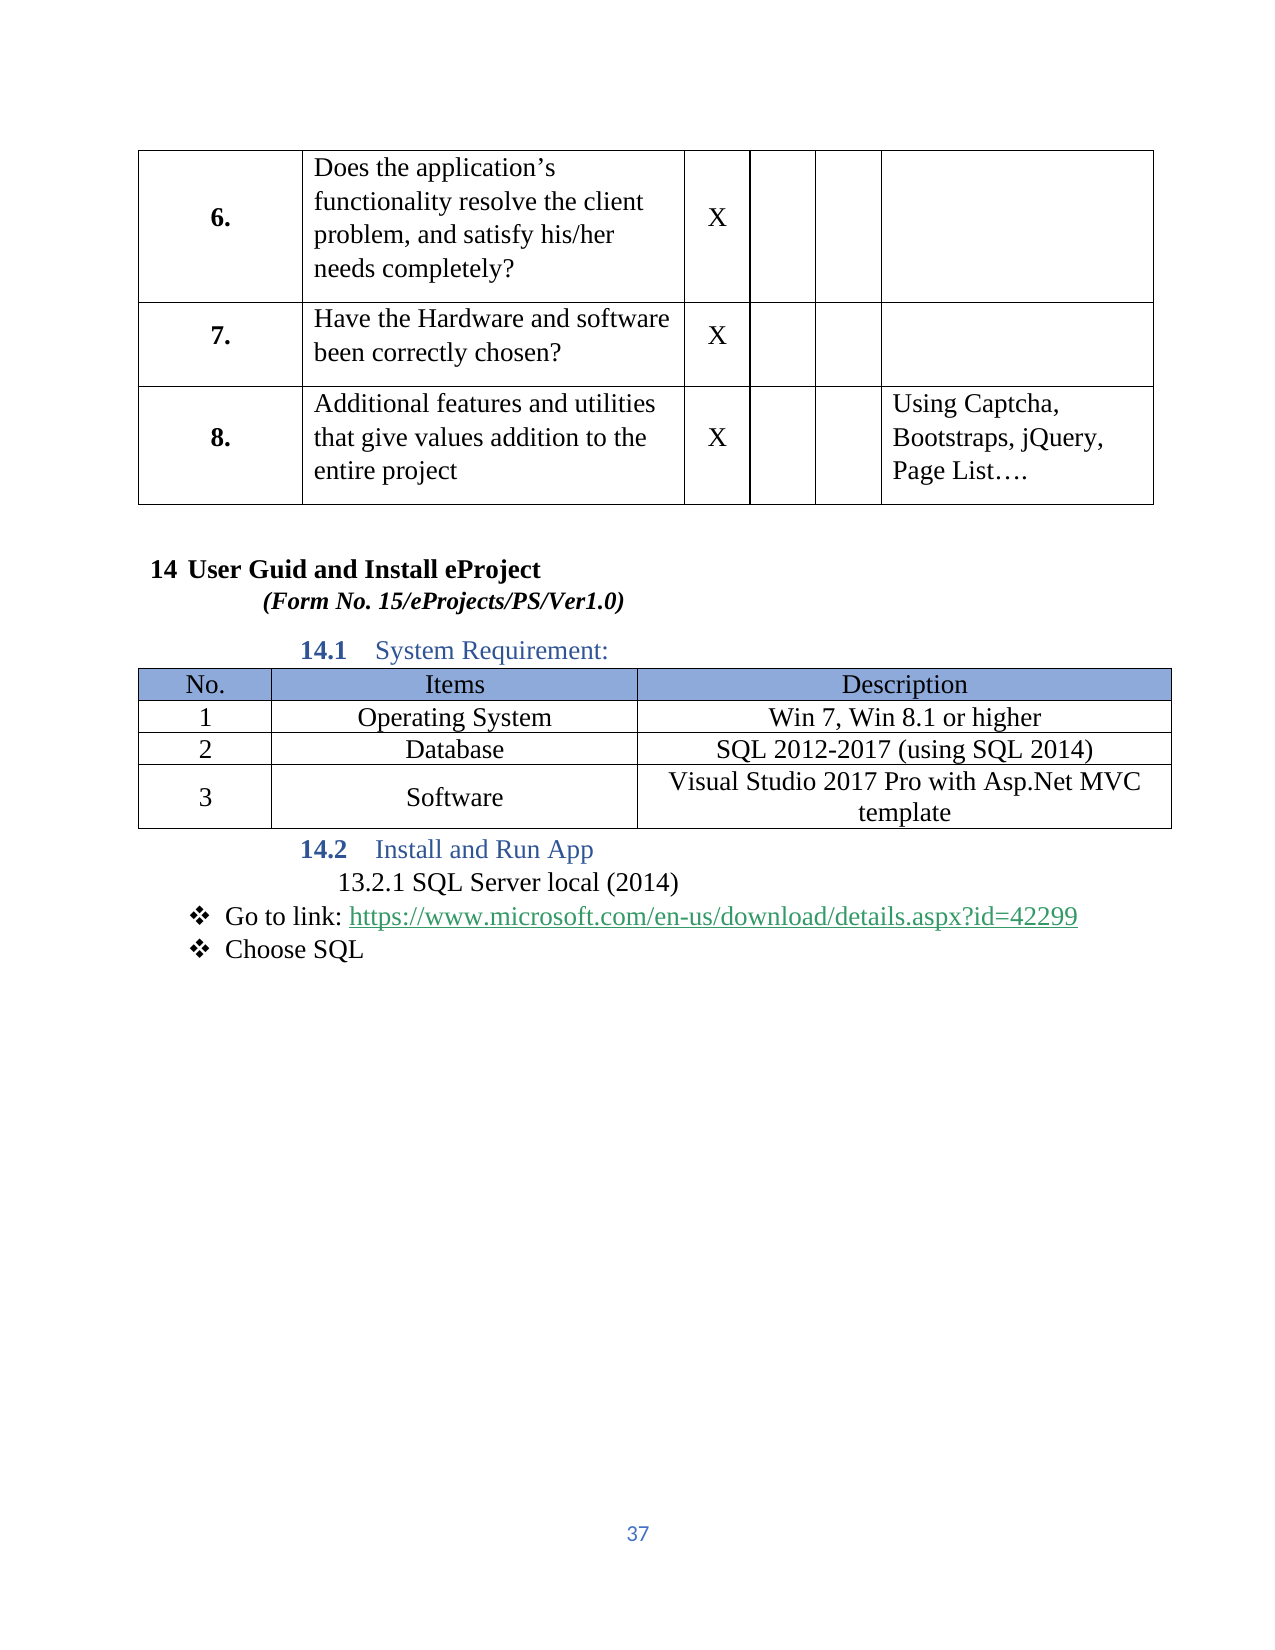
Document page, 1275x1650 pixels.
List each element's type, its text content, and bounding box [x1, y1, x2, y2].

table_cell Have the Hardware and software been correctly chosen? [303, 303, 684, 386]
table_cell [816, 303, 881, 386]
table_cell Software [272, 765, 637, 827]
table_cell 2 [139, 733, 271, 764]
table_cell Operating System [272, 701, 637, 732]
list 13.2.1 SQL Server local (2014) [337, 866, 1125, 897]
table_cell X [685, 303, 749, 386]
table_cell 6. [139, 151, 302, 302]
subtitle System Requirement: [300, 634, 1125, 665]
table_cell [751, 303, 815, 386]
table_cell Additional features and utilities that give values addition to the entire project [303, 387, 684, 504]
list (Form No. 15/eProjects/PS/Ver1.0) [262, 586, 1125, 615]
table_header No. [139, 669, 271, 700]
table_cell [751, 387, 815, 504]
list Choose SQL [187, 933, 1125, 965]
table_header Description [638, 669, 1171, 700]
table_cell Visual Studio 2017 Pro with Asp.Net MVC template [638, 765, 1171, 827]
table_cell [882, 151, 1153, 302]
table_header Items [272, 669, 637, 700]
table_cell SQL 2012-2017 (using SQL 2014) [638, 733, 1171, 764]
table_cell X [685, 387, 749, 504]
table_cell Does the application’s functionality resolve the client problem, and satisfy his/her needs completely? [303, 151, 684, 302]
table_cell [816, 387, 881, 504]
table_cell [882, 303, 1153, 386]
subtitle Install and Run App [300, 833, 1125, 864]
table_cell [816, 151, 881, 302]
table_cell 8. [139, 387, 302, 504]
table_cell X [685, 151, 749, 302]
list Go to link: https://www.microsoft.com/en-us/download/details.aspx?id=42299 [187, 900, 1125, 931]
table_cell 7. [139, 303, 302, 386]
table_cell Using Captcha, Bootstraps, jQuery, Page List…. [882, 387, 1153, 504]
table_cell [751, 151, 815, 302]
table_cell 1 [139, 701, 271, 732]
table_cell 3 [139, 765, 271, 827]
list User Guid and Install eProject [150, 553, 1125, 584]
table_cell Database [272, 733, 637, 764]
table_cell Win 7, Win 8.1 or higher [638, 701, 1171, 732]
